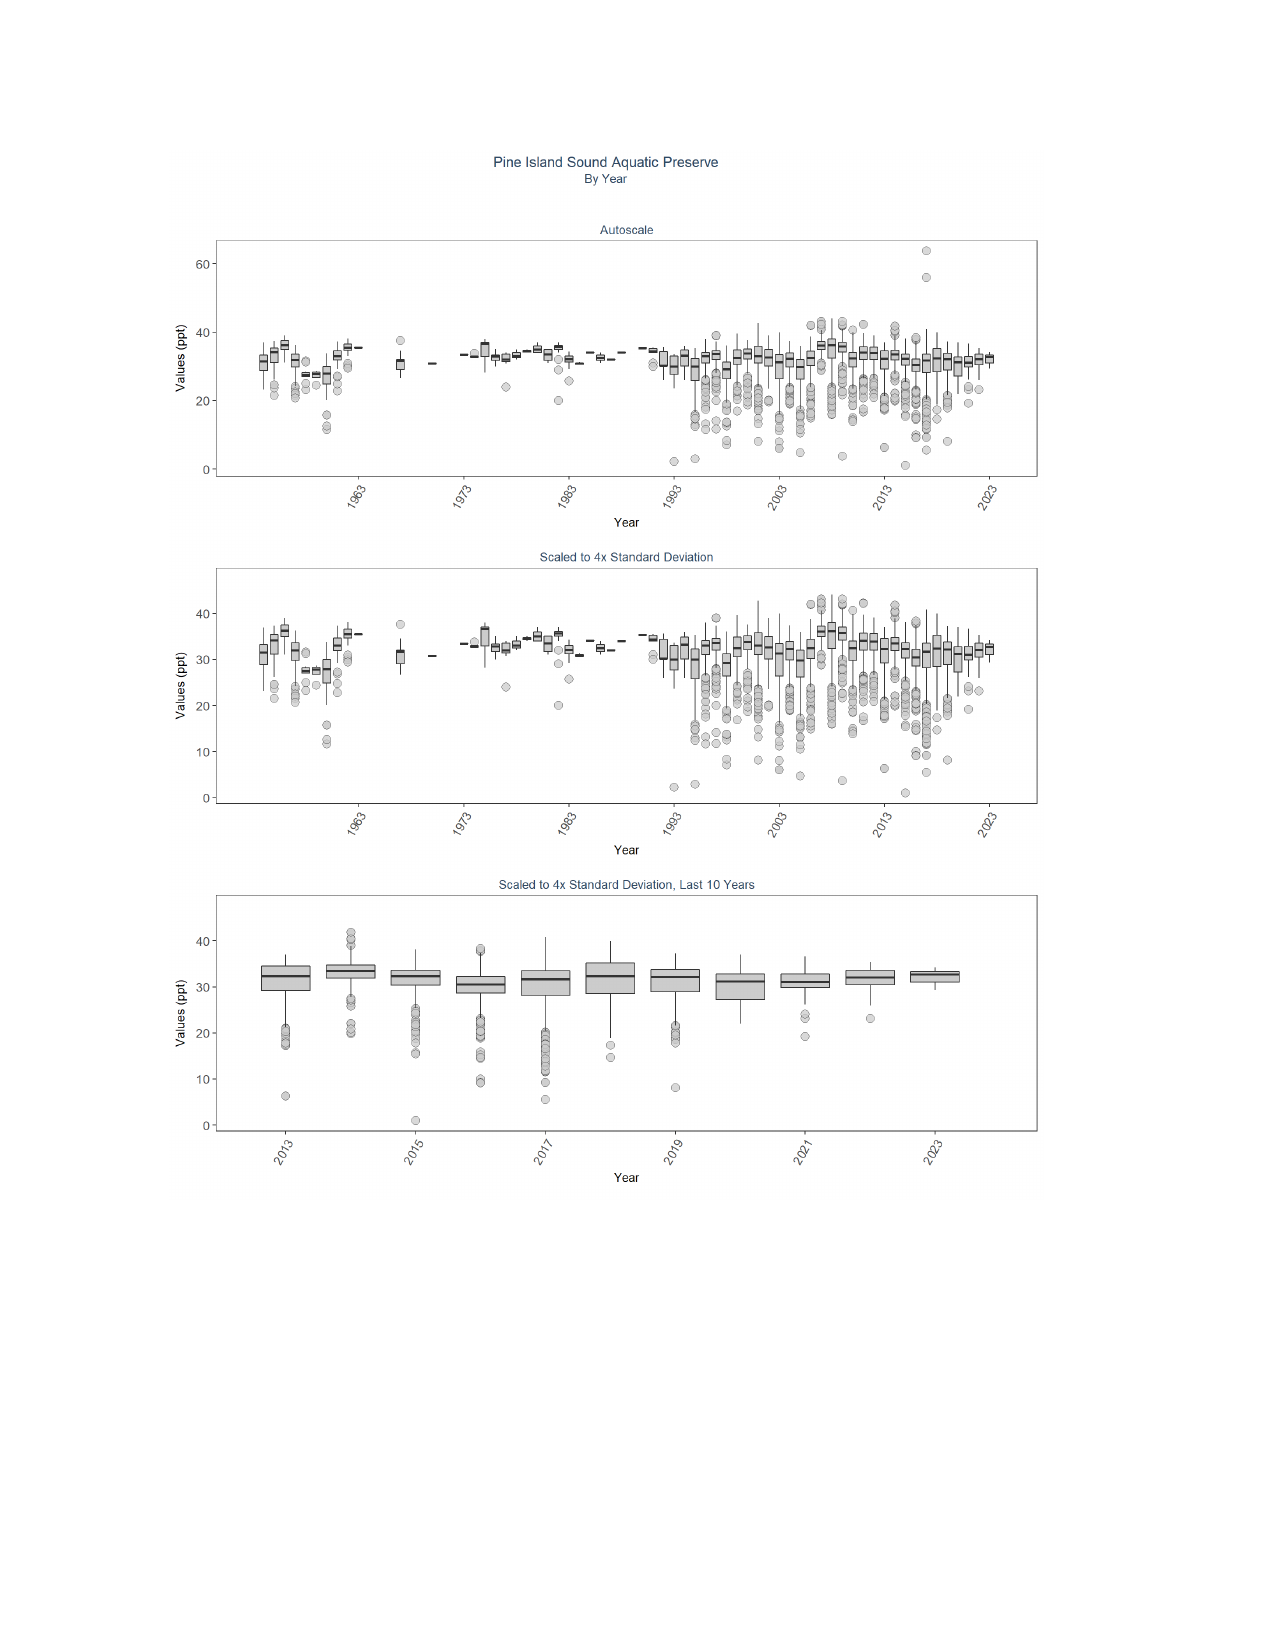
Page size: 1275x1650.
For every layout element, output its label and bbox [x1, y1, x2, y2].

picture [168, 150, 1044, 1200]
